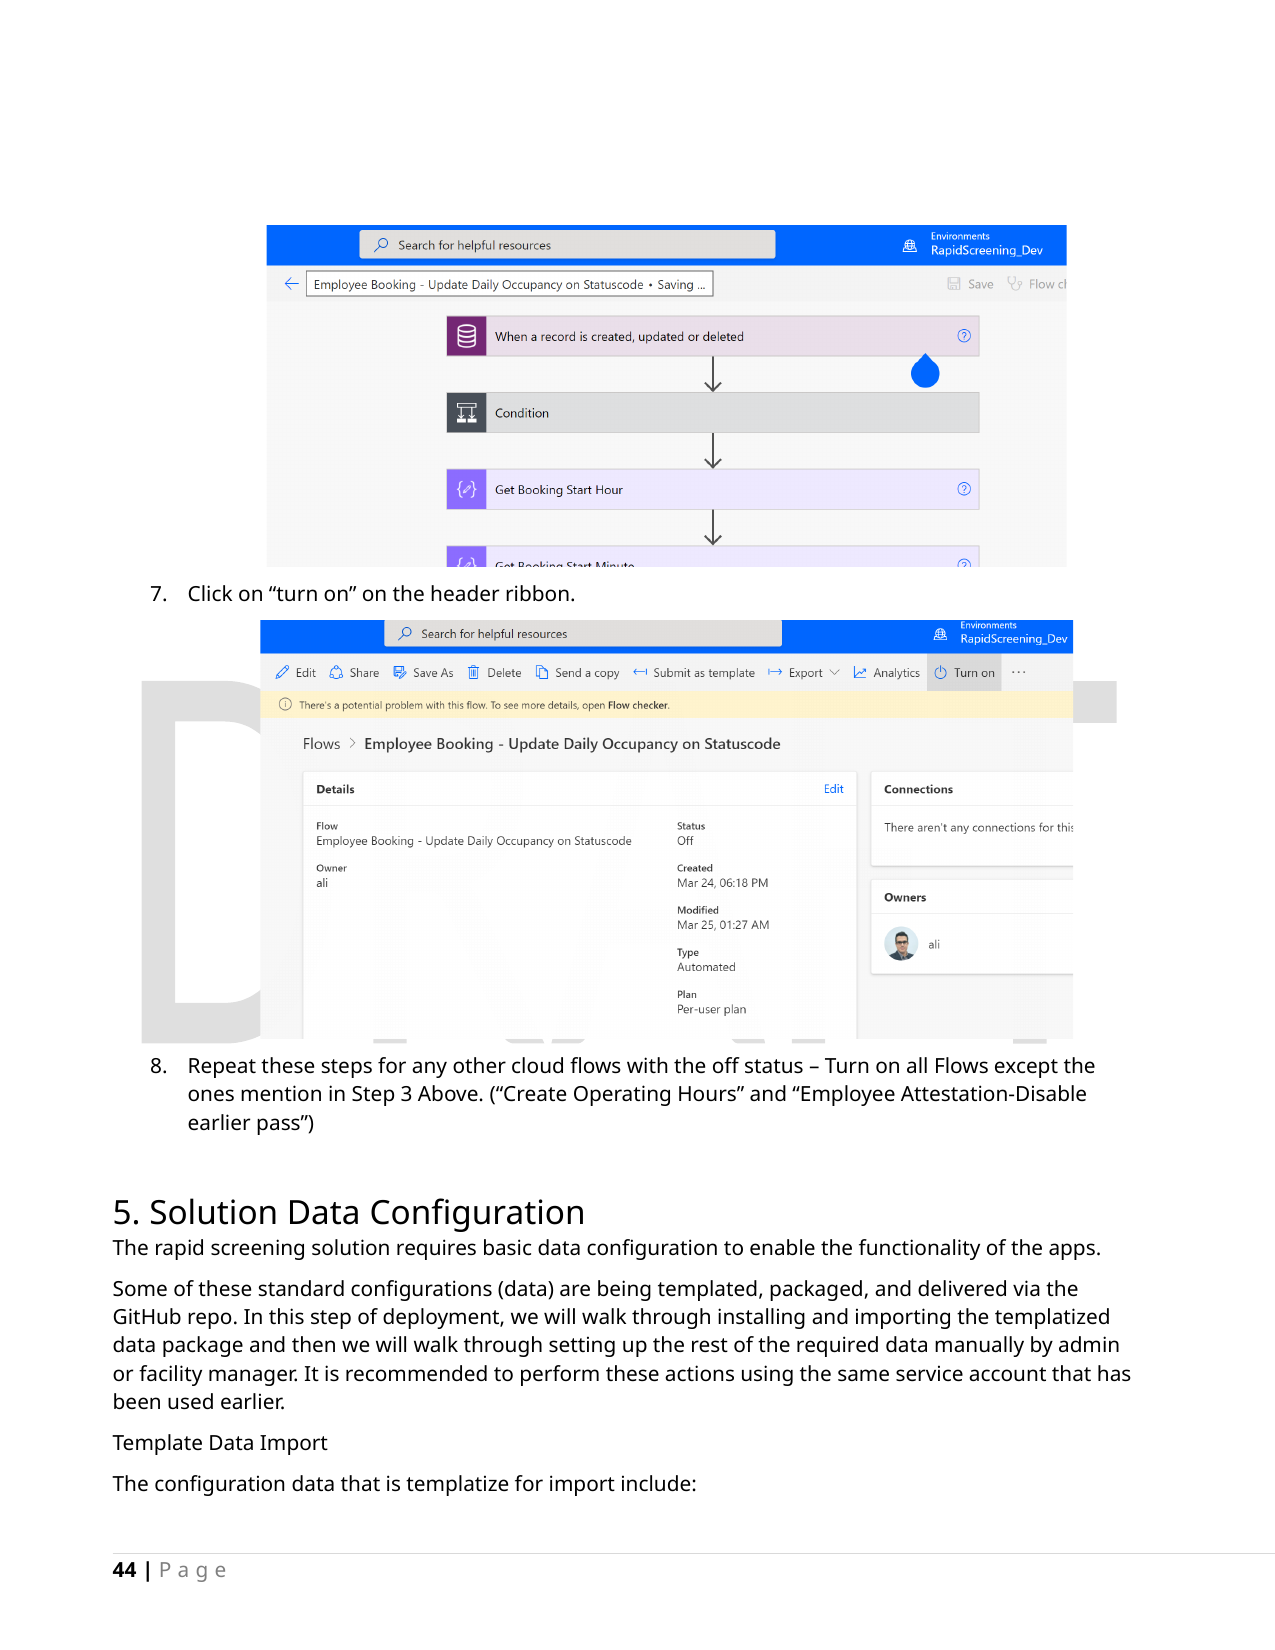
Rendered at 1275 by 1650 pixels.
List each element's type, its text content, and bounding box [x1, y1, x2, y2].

picture [266, 225, 1067, 567]
text The configuration data that is templatize for import include: [112, 1469, 1146, 1498]
subtitle 5. Solution Data Configuration [112, 1189, 1146, 1233]
text Some of these standard configurations (data) are being templated, packaged, and delivered via the GitHub repo. In this step of deployment, we will walk through installing and importing the templatized data package and then we will walk through setting up the rest of the required data manually by admin or facility manager. It is recommended to perform these actions using the same service account that has been used earlier. [112, 1274, 1146, 1416]
subtitle Template Data Import [112, 1428, 1146, 1457]
picture [260, 620, 1074, 1039]
list Repeat these steps for any other cloud flows with the off status – Turn on all Flows except the ones mention in Step 3 Above. (“Create Operating Hours” and “Employee Attestation-Disable earlier pass”) [150, 1051, 1146, 1136]
text The rapid screening solution requires basic data configuration to enable the functionality of the apps. [112, 1233, 1146, 1261]
list Click on “turn on” on the header ribbon. [150, 579, 1146, 608]
